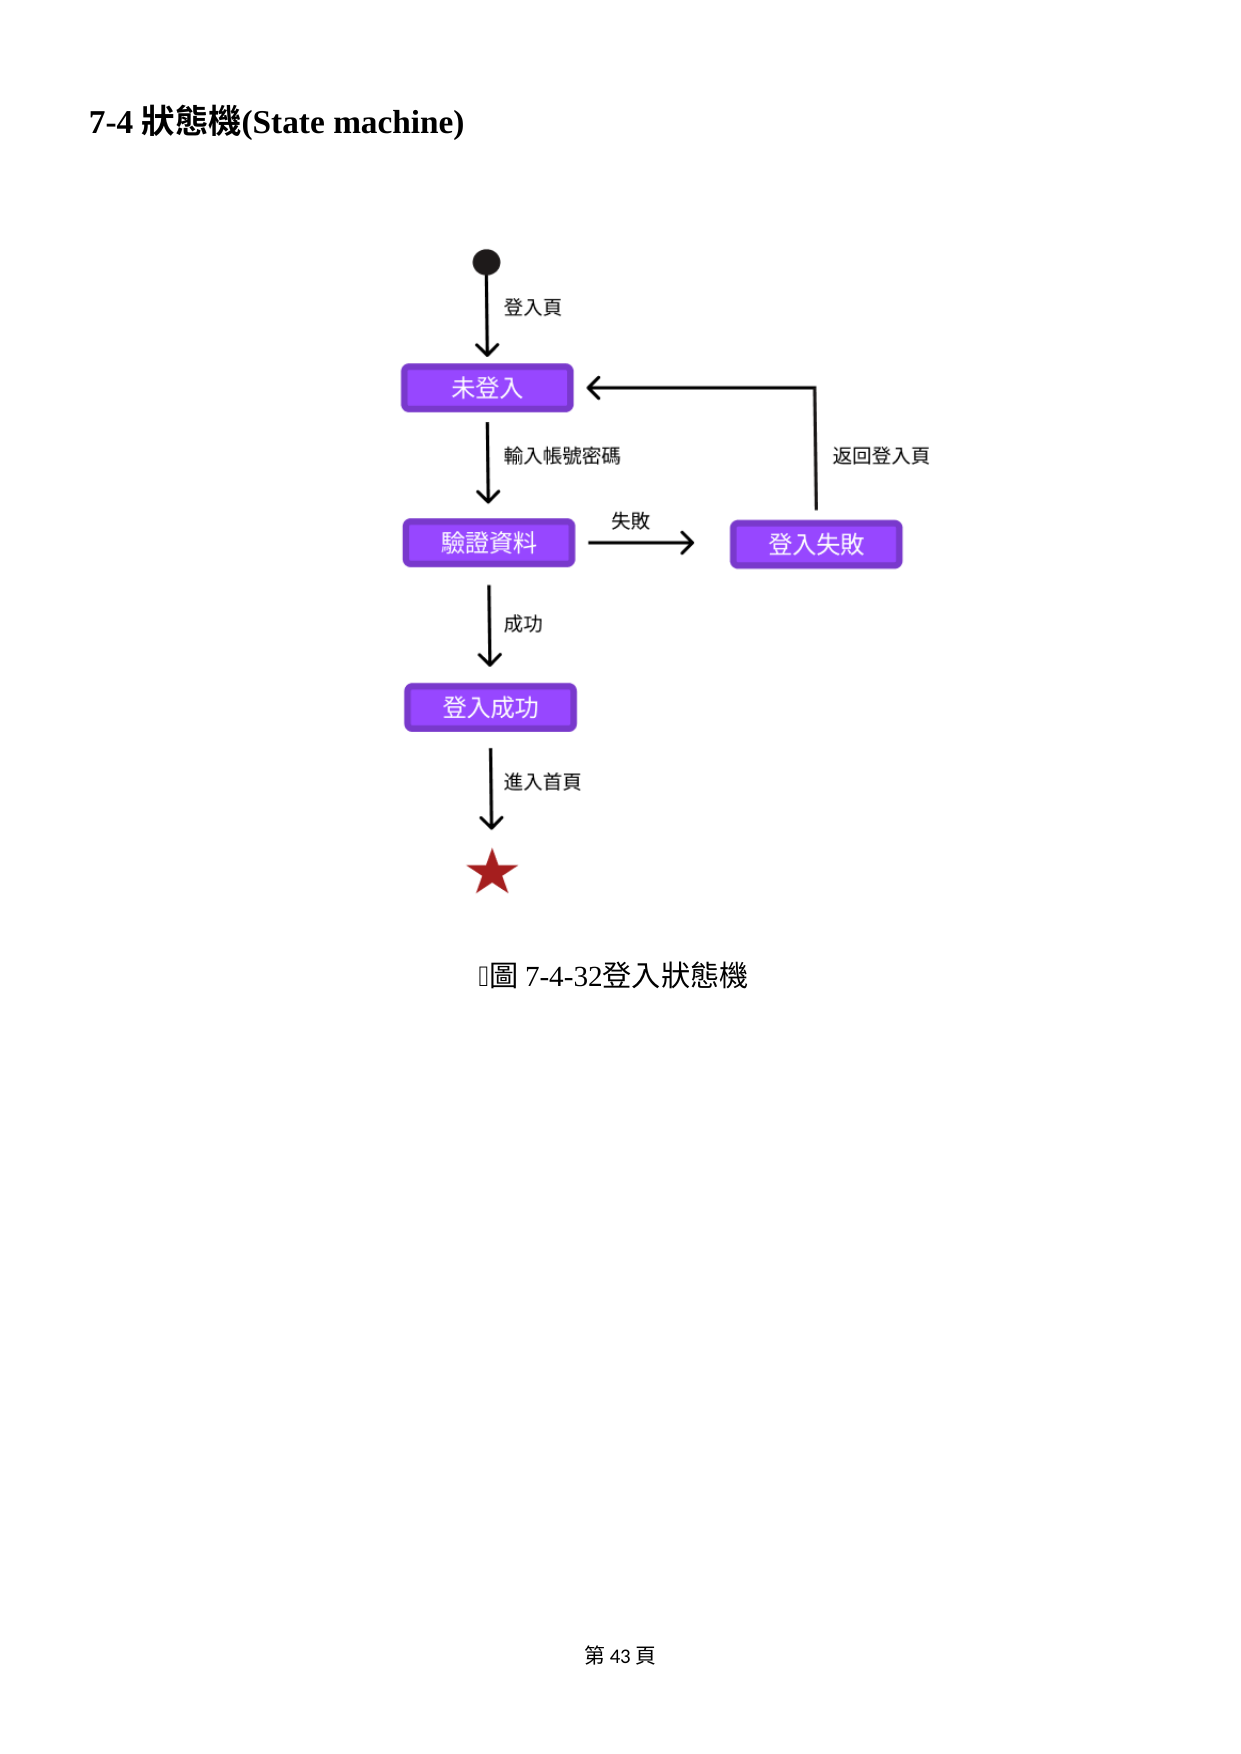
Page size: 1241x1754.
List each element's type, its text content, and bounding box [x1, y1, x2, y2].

subtitle 狀態機(State machine) [89, 95, 1152, 143]
picture [250, 215, 991, 921]
